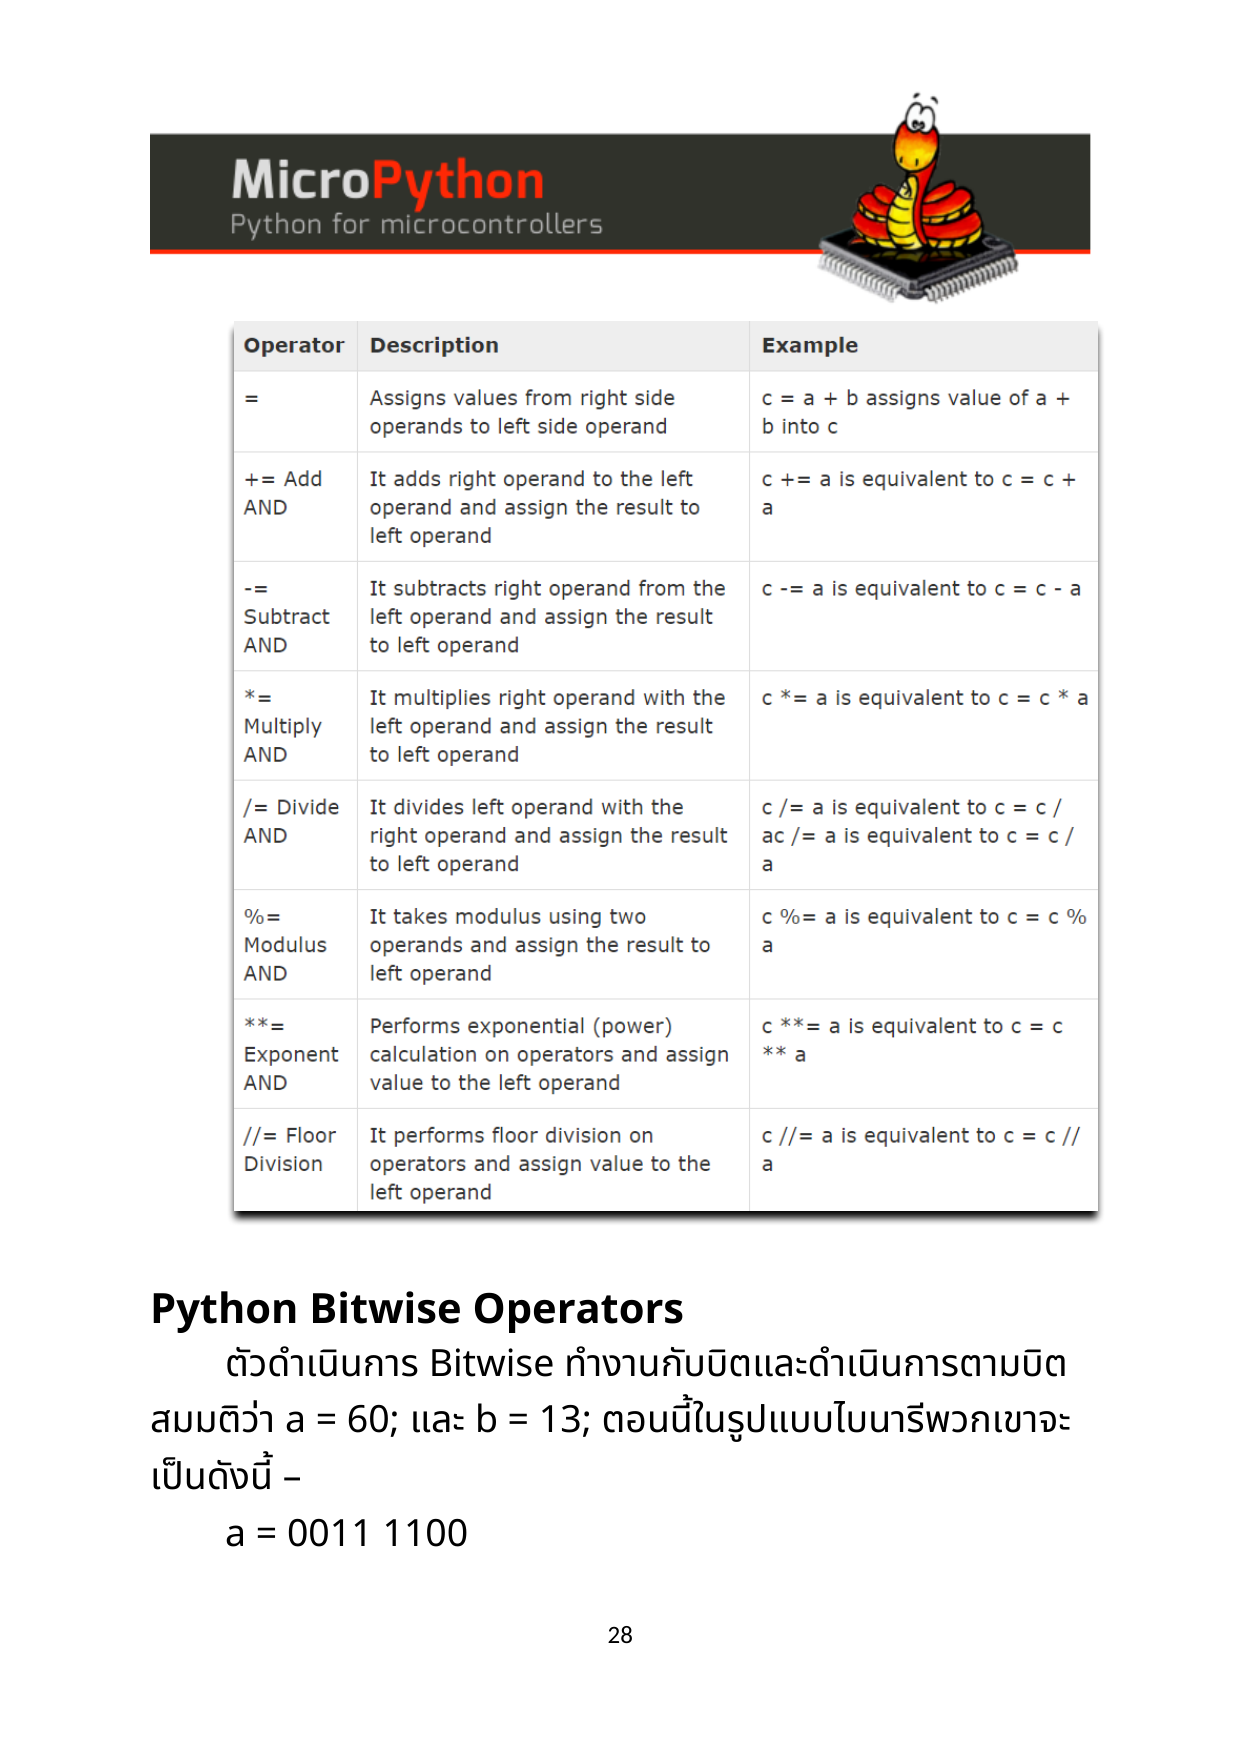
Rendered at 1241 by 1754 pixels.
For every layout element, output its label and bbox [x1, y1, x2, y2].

picture [150, 73, 1098, 1211]
